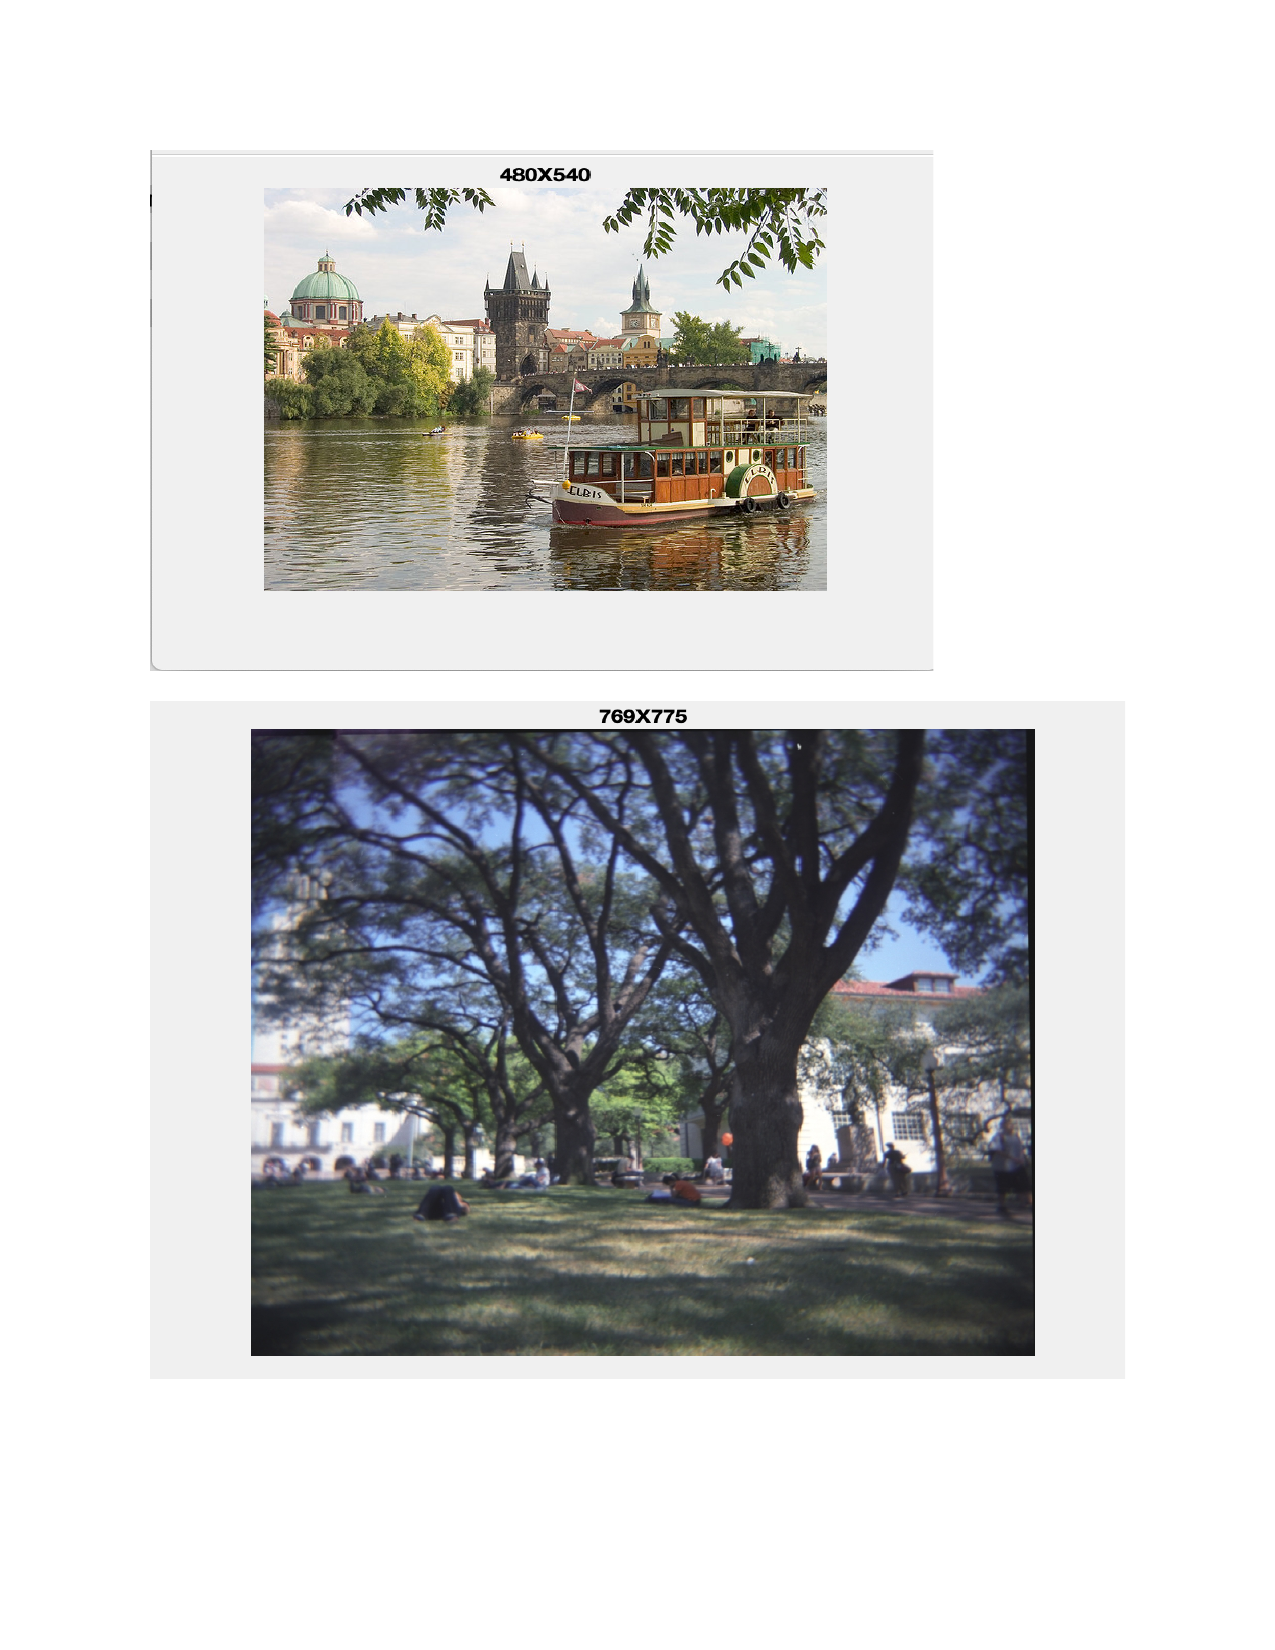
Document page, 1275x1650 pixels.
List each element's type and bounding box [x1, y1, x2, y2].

picture [150, 701, 1125, 1379]
picture [150, 150, 934, 671]
